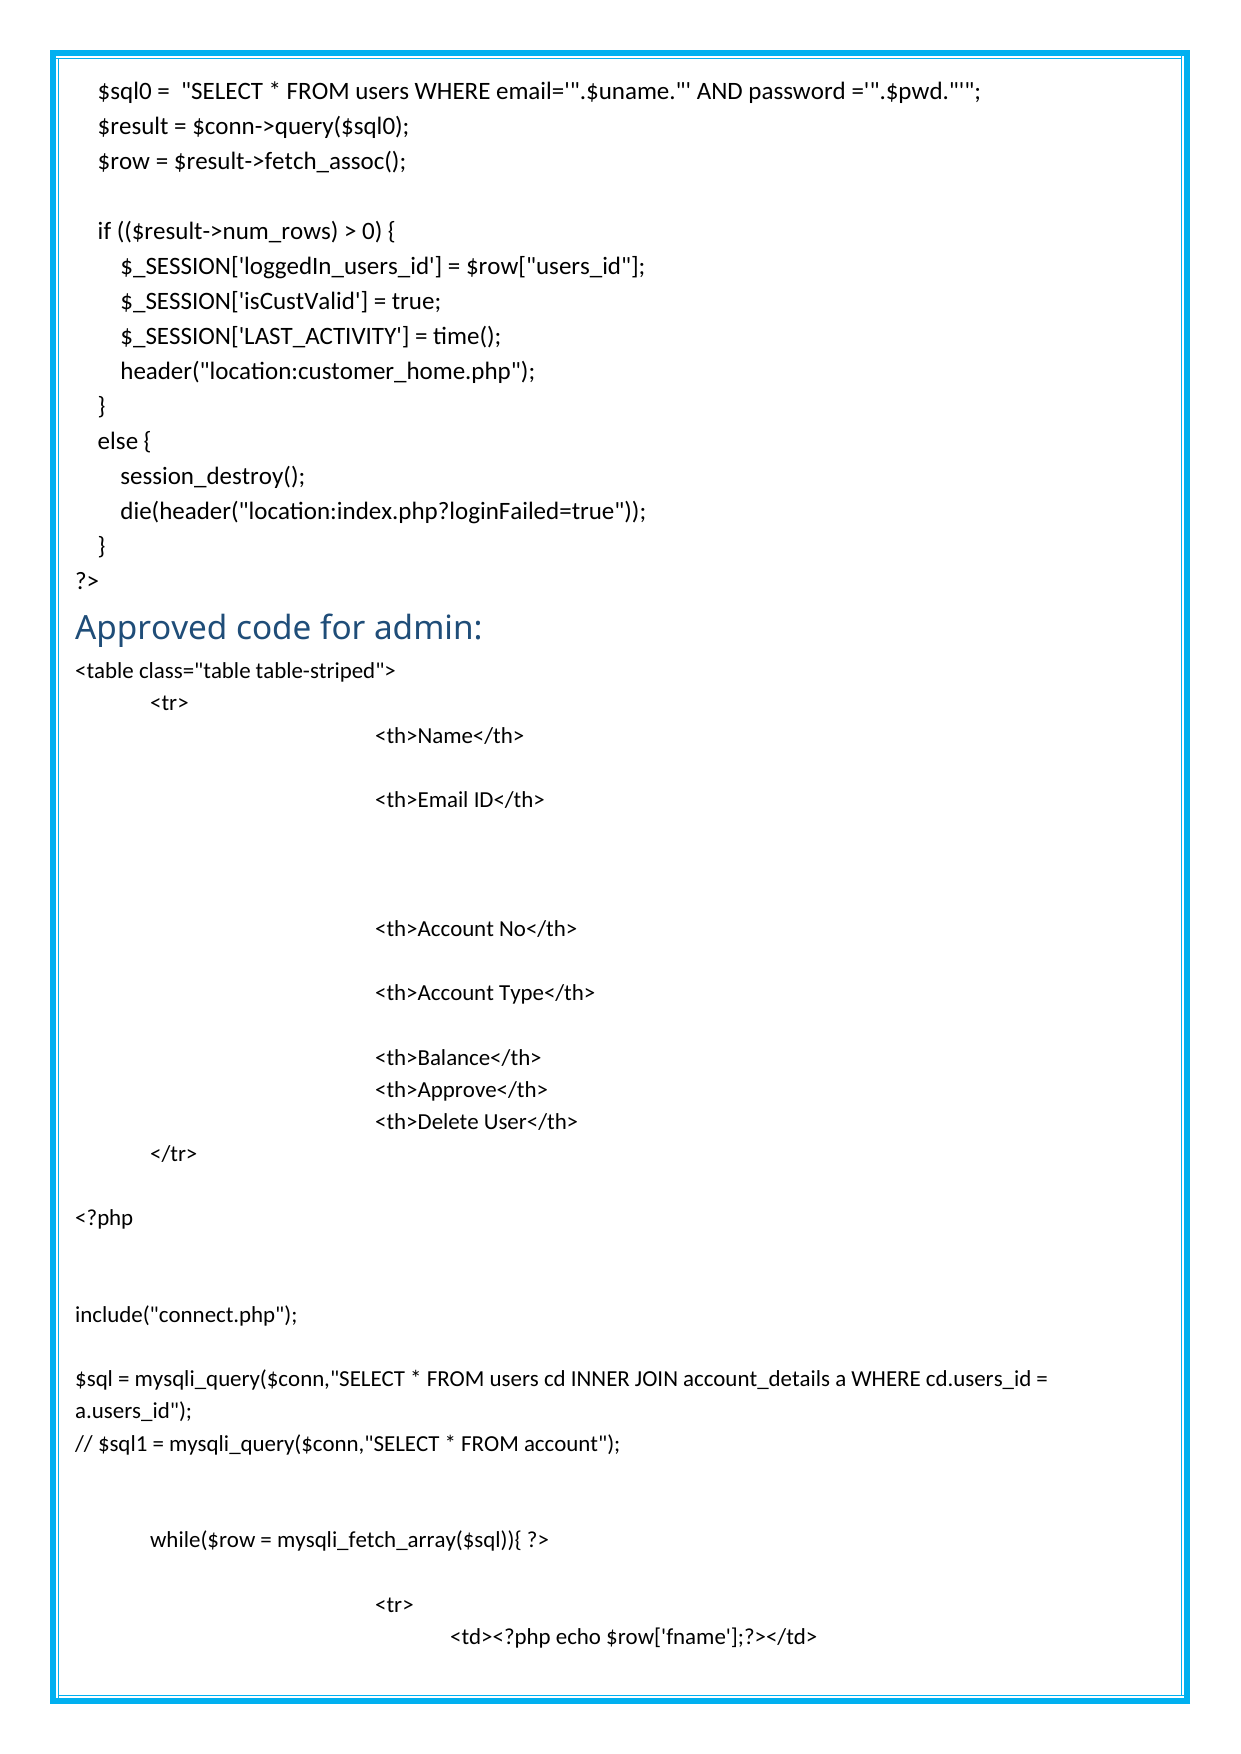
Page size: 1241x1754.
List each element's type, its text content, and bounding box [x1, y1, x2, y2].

text $sql = mysqli_query($conn,"SELECT * FROM users cd INNER JOIN account_details a WHERE cd.users_id = a.users_id"); [75, 1364, 1165, 1425]
text } [75, 530, 1165, 561]
text header("location:customer_home.php"); [75, 355, 1165, 386]
text <td><?php echo $row['fname'];?></td> [75, 1622, 1165, 1650]
text if (($result->num_rows) > 0) { [75, 215, 1165, 246]
text <?php [75, 1203, 1165, 1232]
text session_destroy(); [75, 460, 1165, 491]
text while($row = mysqli_fetch_array($sql)){ ?> [75, 1525, 1165, 1553]
text $row = $result->fetch_assoc(); [75, 145, 1165, 176]
text ?> [75, 565, 1165, 596]
text <th>Account Type</th> [75, 978, 1165, 1006]
text // $sql1 = mysqli_query($conn,"SELECT * FROM account"); [75, 1429, 1165, 1457]
subtitle Approved code for admin: [75, 604, 1165, 649]
text </tr> [75, 1139, 1165, 1167]
text <th>Balance</th> [75, 1043, 1165, 1071]
text else { [75, 425, 1165, 456]
text include("connect.php"); [75, 1300, 1165, 1328]
text <tr> [75, 1590, 1165, 1618]
text <th>Name</th> [75, 721, 1165, 749]
text <tr> [75, 688, 1165, 717]
text <th>Approve</th> [75, 1075, 1165, 1103]
text <th>Account No</th> [75, 914, 1165, 942]
text <table class="table table-striped"> [75, 656, 1165, 684]
text <th>Delete User</th> [75, 1107, 1165, 1135]
text $result = $conn->query($sql0); [75, 110, 1165, 141]
text $_SESSION['LAST_ACTIVITY'] = time(); [75, 320, 1165, 351]
text $_SESSION['loggedIn_users_id'] = $row["users_id"]; [75, 250, 1165, 281]
text } [75, 390, 1165, 421]
text $sql0 = "SELECT * FROM users WHERE email='".$uname."' AND password ='".$pwd."'"; [75, 75, 1165, 106]
text <th>Email ID</th> [75, 785, 1165, 813]
text die(header("location:index.php?loginFailed=true")); [75, 495, 1165, 526]
text $_SESSION['isCustValid'] = true; [75, 285, 1165, 316]
